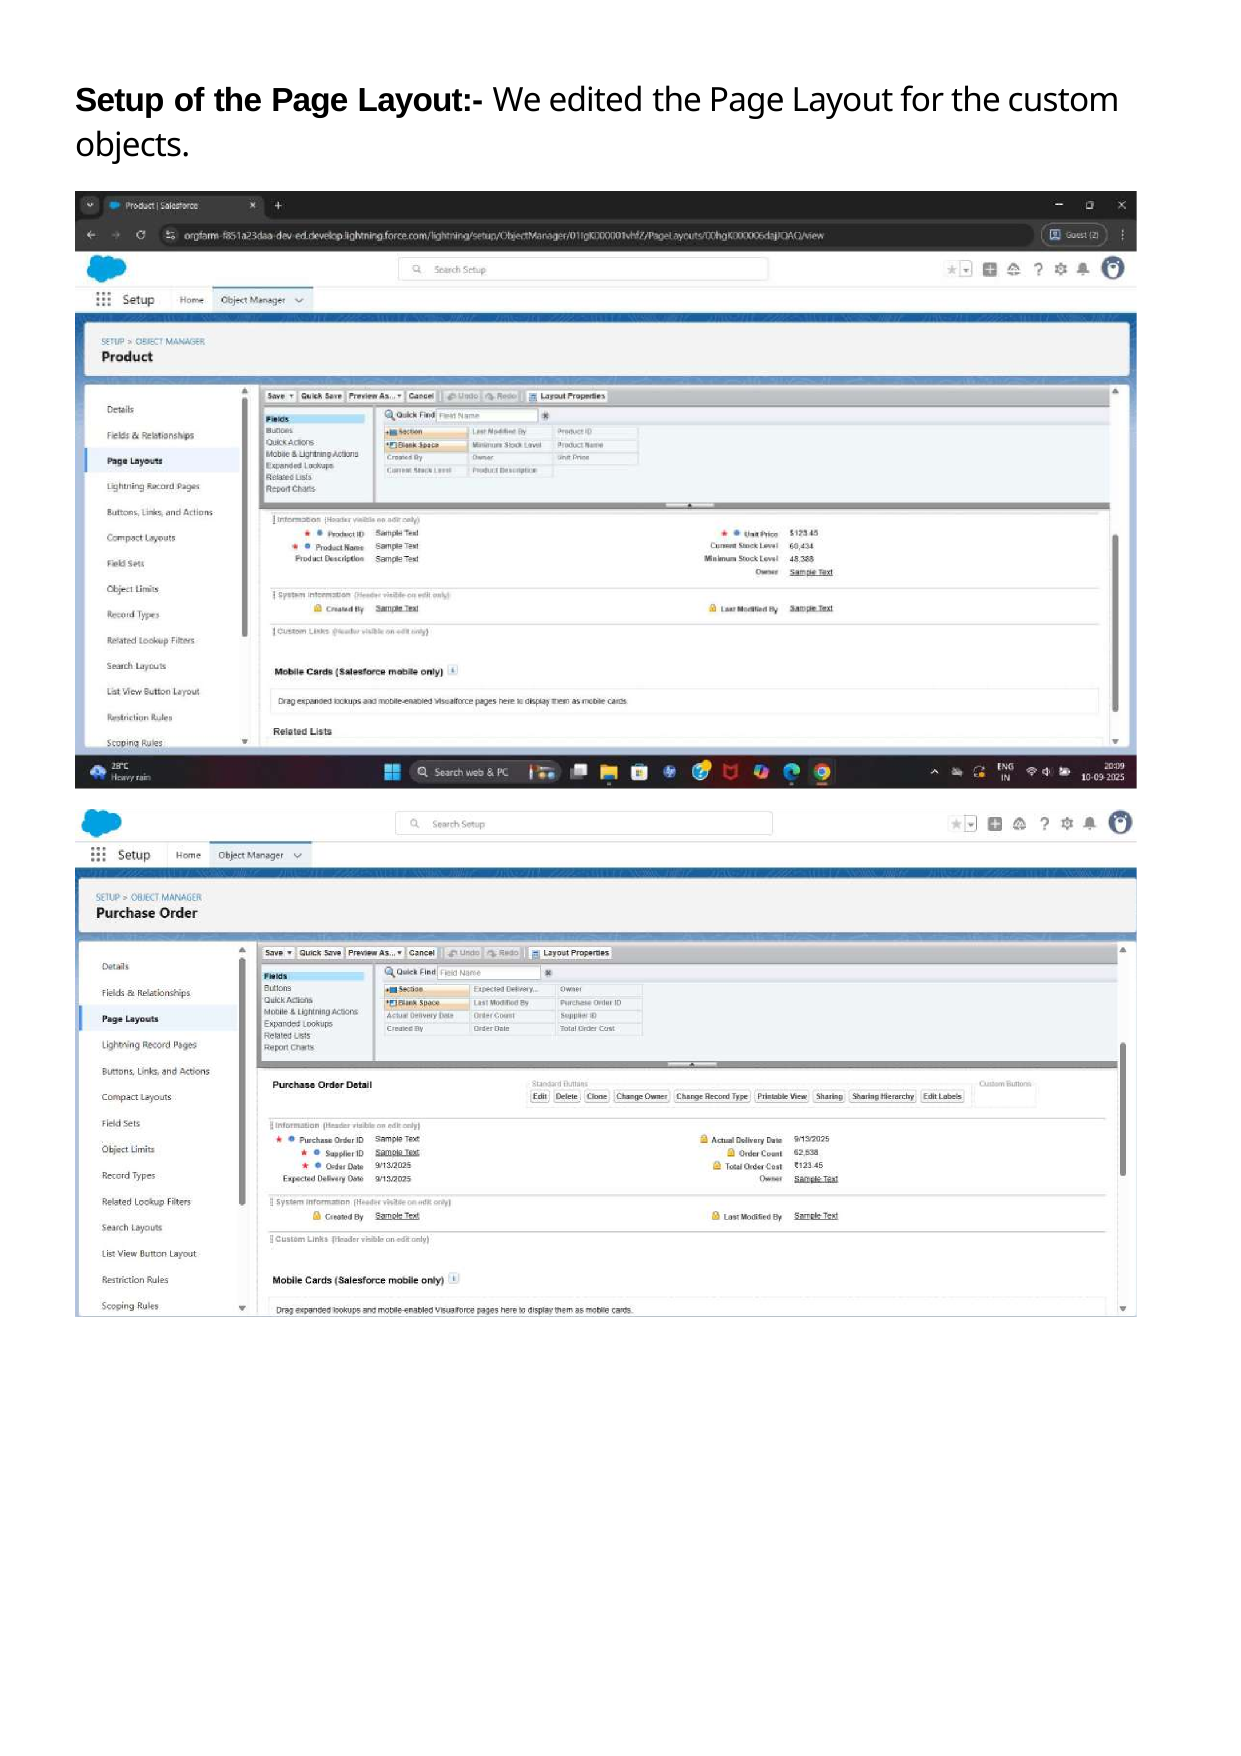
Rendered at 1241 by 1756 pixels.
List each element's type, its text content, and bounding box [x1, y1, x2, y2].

text Setup of the Page Layout:- We edited the Page Layout for the custom objects. [75, 76, 1211, 166]
picture [75, 191, 1137, 1317]
